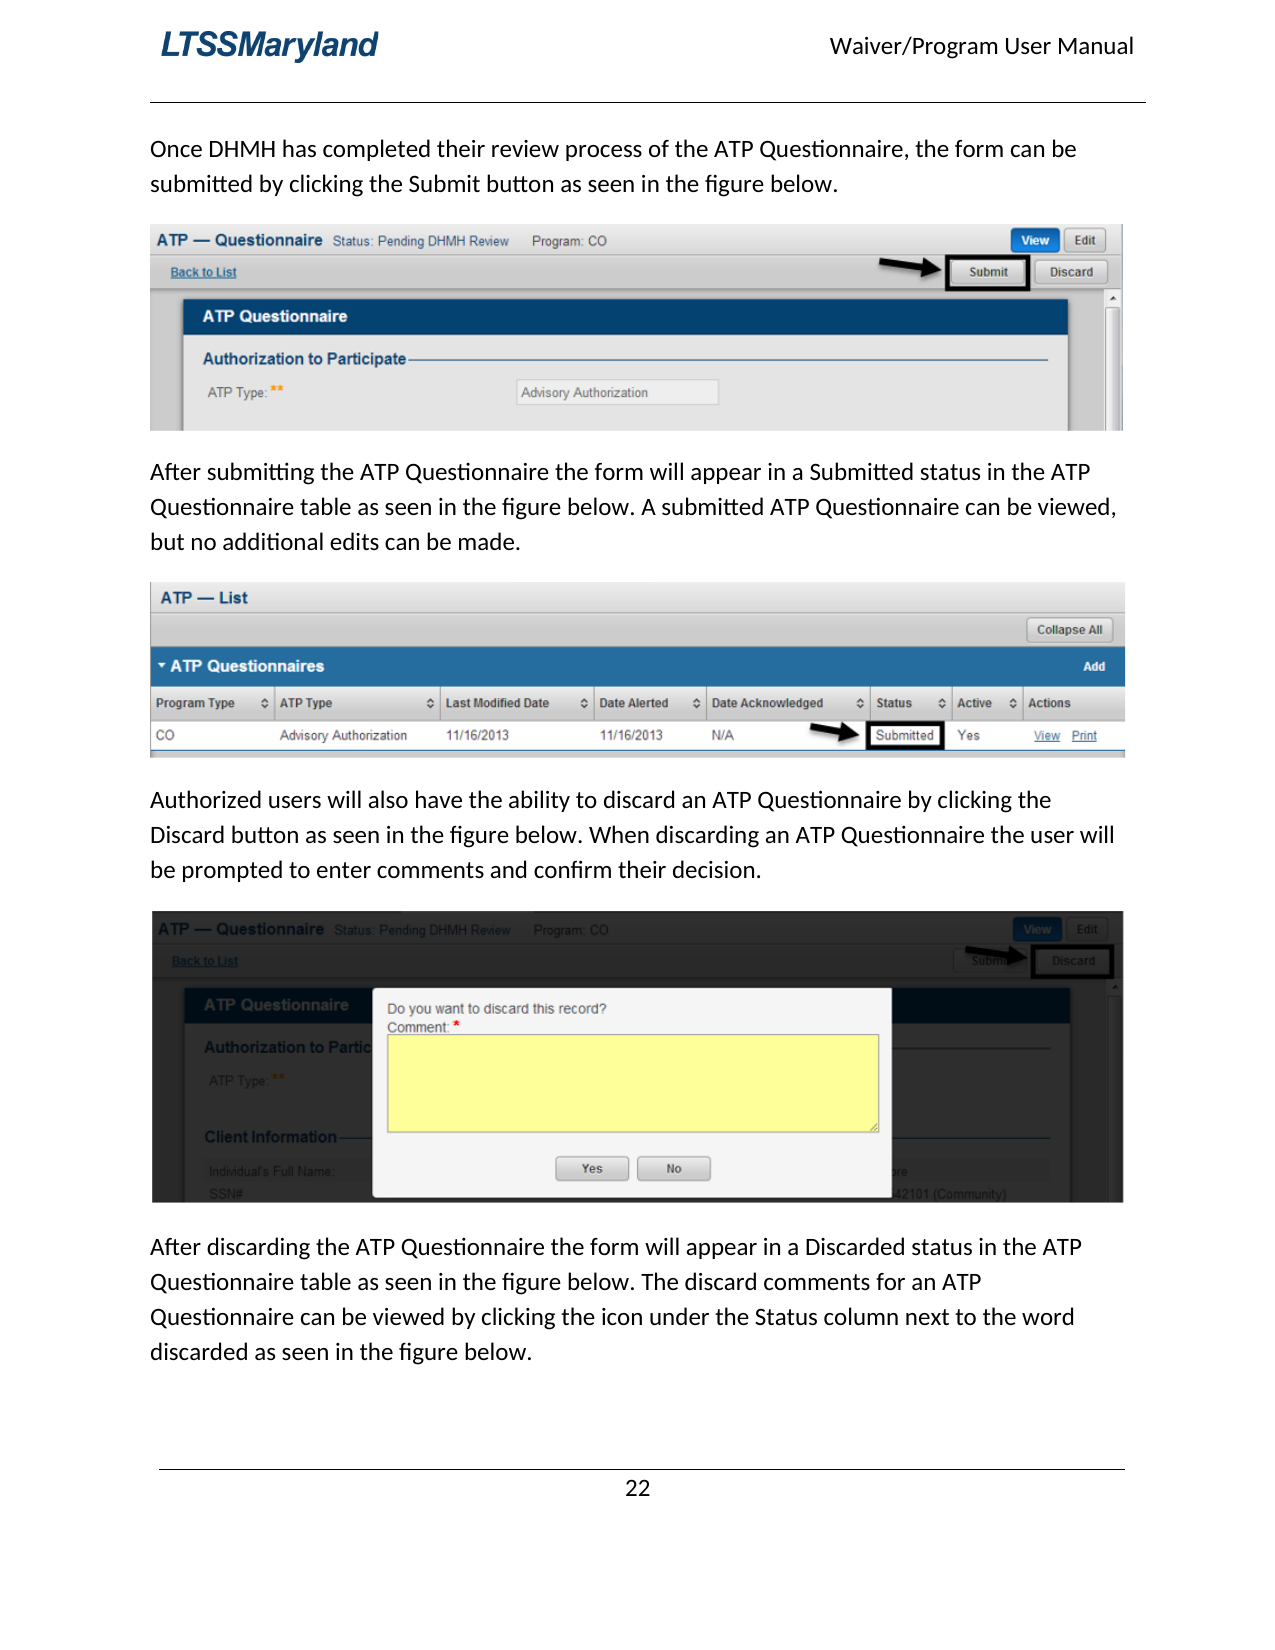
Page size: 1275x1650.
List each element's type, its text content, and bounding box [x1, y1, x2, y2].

text After discarding the ATP Questionnaire the form will appear in a Discarded status in the ATP Questionnaire table as seen in the figure below. The discard comments for an ATP Questionnaire can be viewed by clicking the icon under the Status column next to the word discarded as seen in the figure below. [150, 1231, 1125, 1367]
picture [150, 910, 1124, 1206]
text After submitting the ATP Questionnaire the form will appear in a Submitted status in the ATP Questionnaire table as seen in the figure below. A submitted ATP Questionnaire can be viewed, but no additional edits can be made. [150, 457, 1125, 557]
text Once DHMH has completed their review process of the ATP Questionnaire, the form can be submitted by clicking the Submit button as seen in the figure below. [150, 133, 1125, 199]
picture [150, 582, 1125, 760]
picture [161, 31, 379, 63]
text Authorized users will also have the ability to discard an ATP Questionnaire by clicking the Discard button as seen in the figure below. When discarding an ATP Questionnaire the user will be prompted to enter comments and confirm their decision. [150, 784, 1125, 885]
picture [150, 224, 1124, 432]
